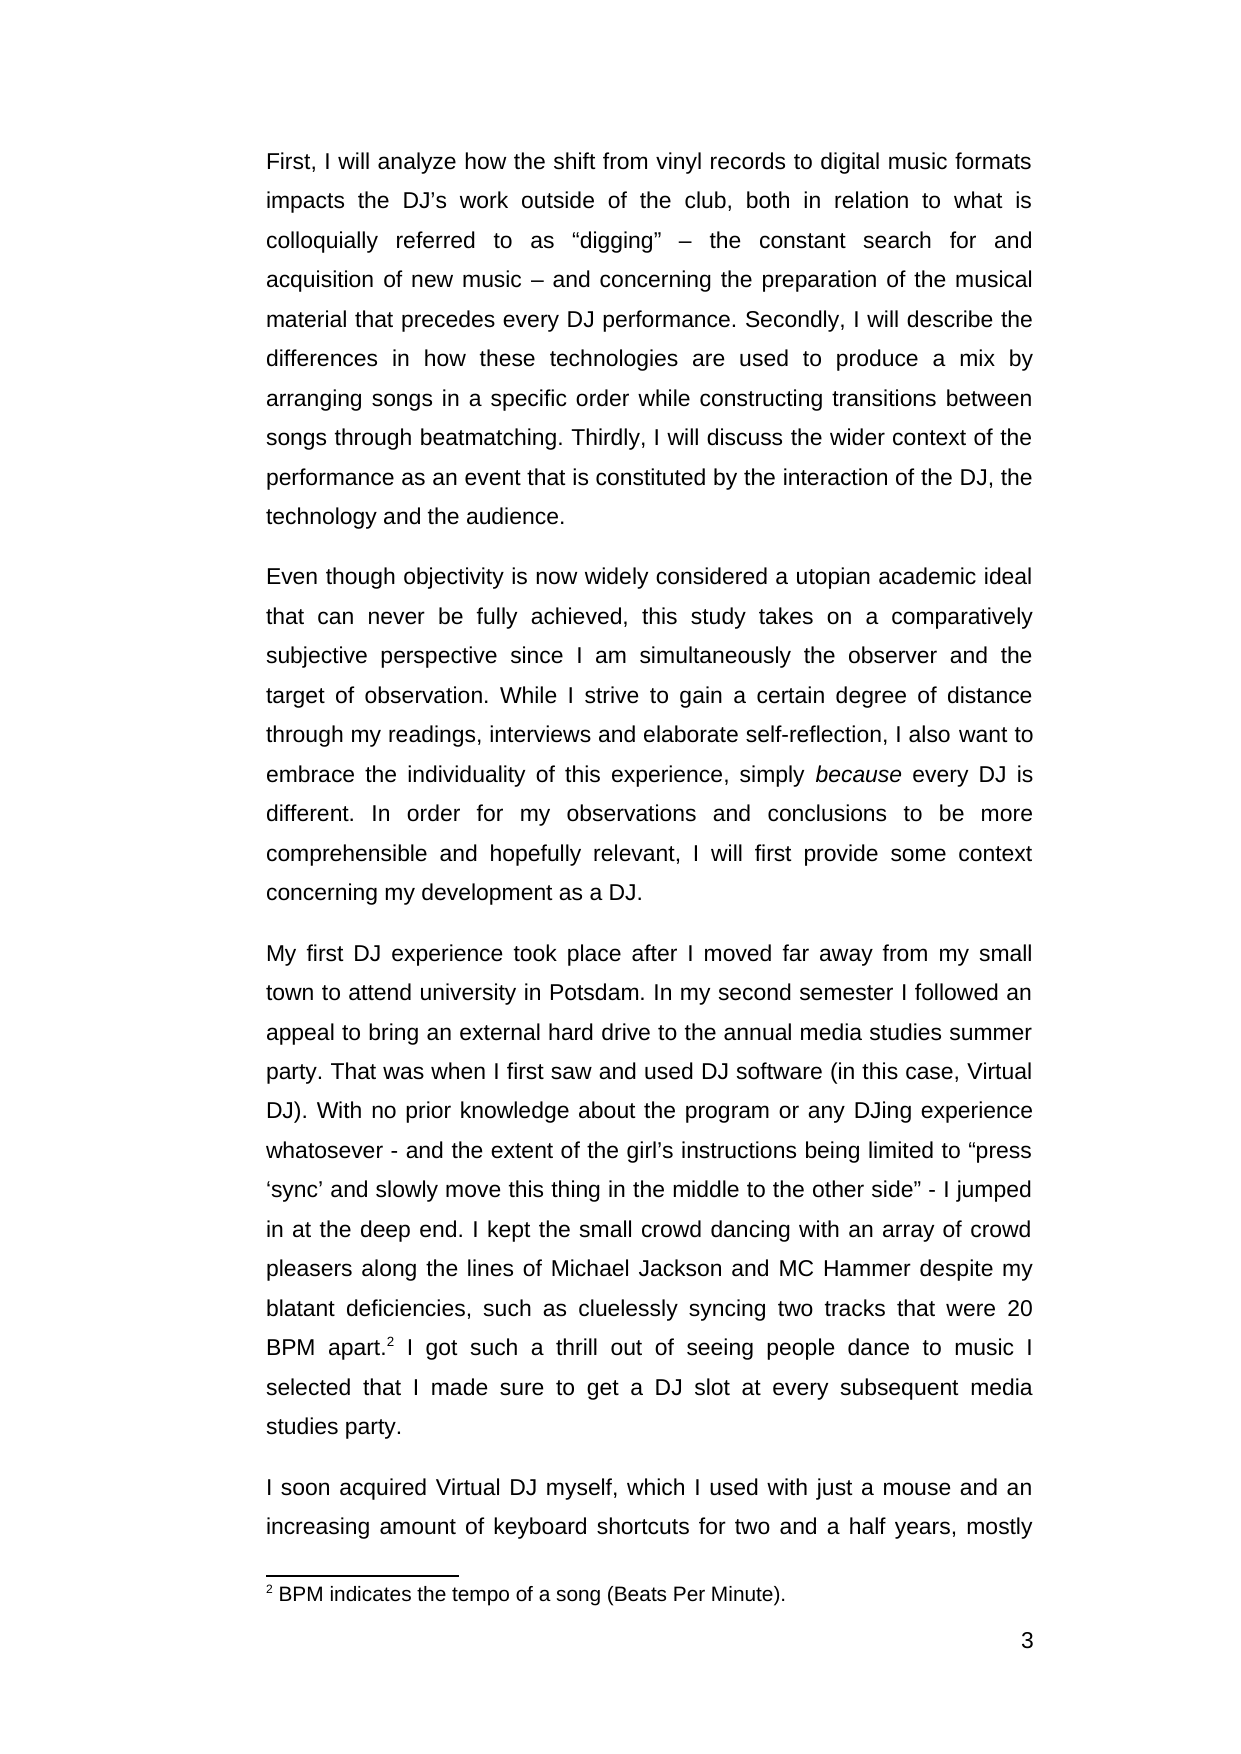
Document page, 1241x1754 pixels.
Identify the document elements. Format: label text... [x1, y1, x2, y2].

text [266, 1473, 1033, 1539]
text First, I will analyze how the shift from vinyl records to digital music formats impacts the DJ’s work outside of the club, both in relation to what is colloquially referred to as “digging” – the constant search for and acquisition of new music – and concerning the preparation of the musical material that precedes every DJ performance. Secondly, I will describe the differences in how these technologies are used to produce a mix by arranging songs in a specific order while constructing transitions between songs through beatmatching. Thirdly, I will discuss the wider context of the performance as an event that is constituted by the interaction of the DJ, the technology and the audience. [266, 148, 1033, 529]
text Even though objectivity is now widely considered a utopian academic ideal that can never be fully achieved, this study takes on a comparatively subjective perspective since I am simultaneously the observer and the target of observation. While I strive to gain a certain degree of distance through my readings, interviews and elaborate self-reflection, I also want to embrace the individuality of this experience, simply because every DJ is different. In order for my observations and conclusions to be more comprehensible and hopefully relevant, I will first provide some context concerning my development as a DJ. [266, 563, 1033, 906]
text My first DJ experience took place after I moved far away from my small town to attend university in Potsdam. In my second semester I followed an appeal to bring an external hard drive to the annual media studies summer party. That was when I first saw and used DJ software (in this case, Virtual DJ). With no prior knowledge about the program or any DJing experience whatosever - and the extent of the girl’s instructions being limited to “press ‘sync’ and slowly move this thing in the middle to the other side” - I jumped in at the deep end. I kept the small crowd dancing with an array of crowd pleasers along the lines of Michael Jackson and MC Hammer despite my blatant deficiencies, such as cluelessly syncing two tracks that were 20 BPM apart. I got such a thrill out of seeing people dance to music I selected that I made sure to get a DJ slot at every subsequent media studies party. [266, 939, 1033, 1439]
